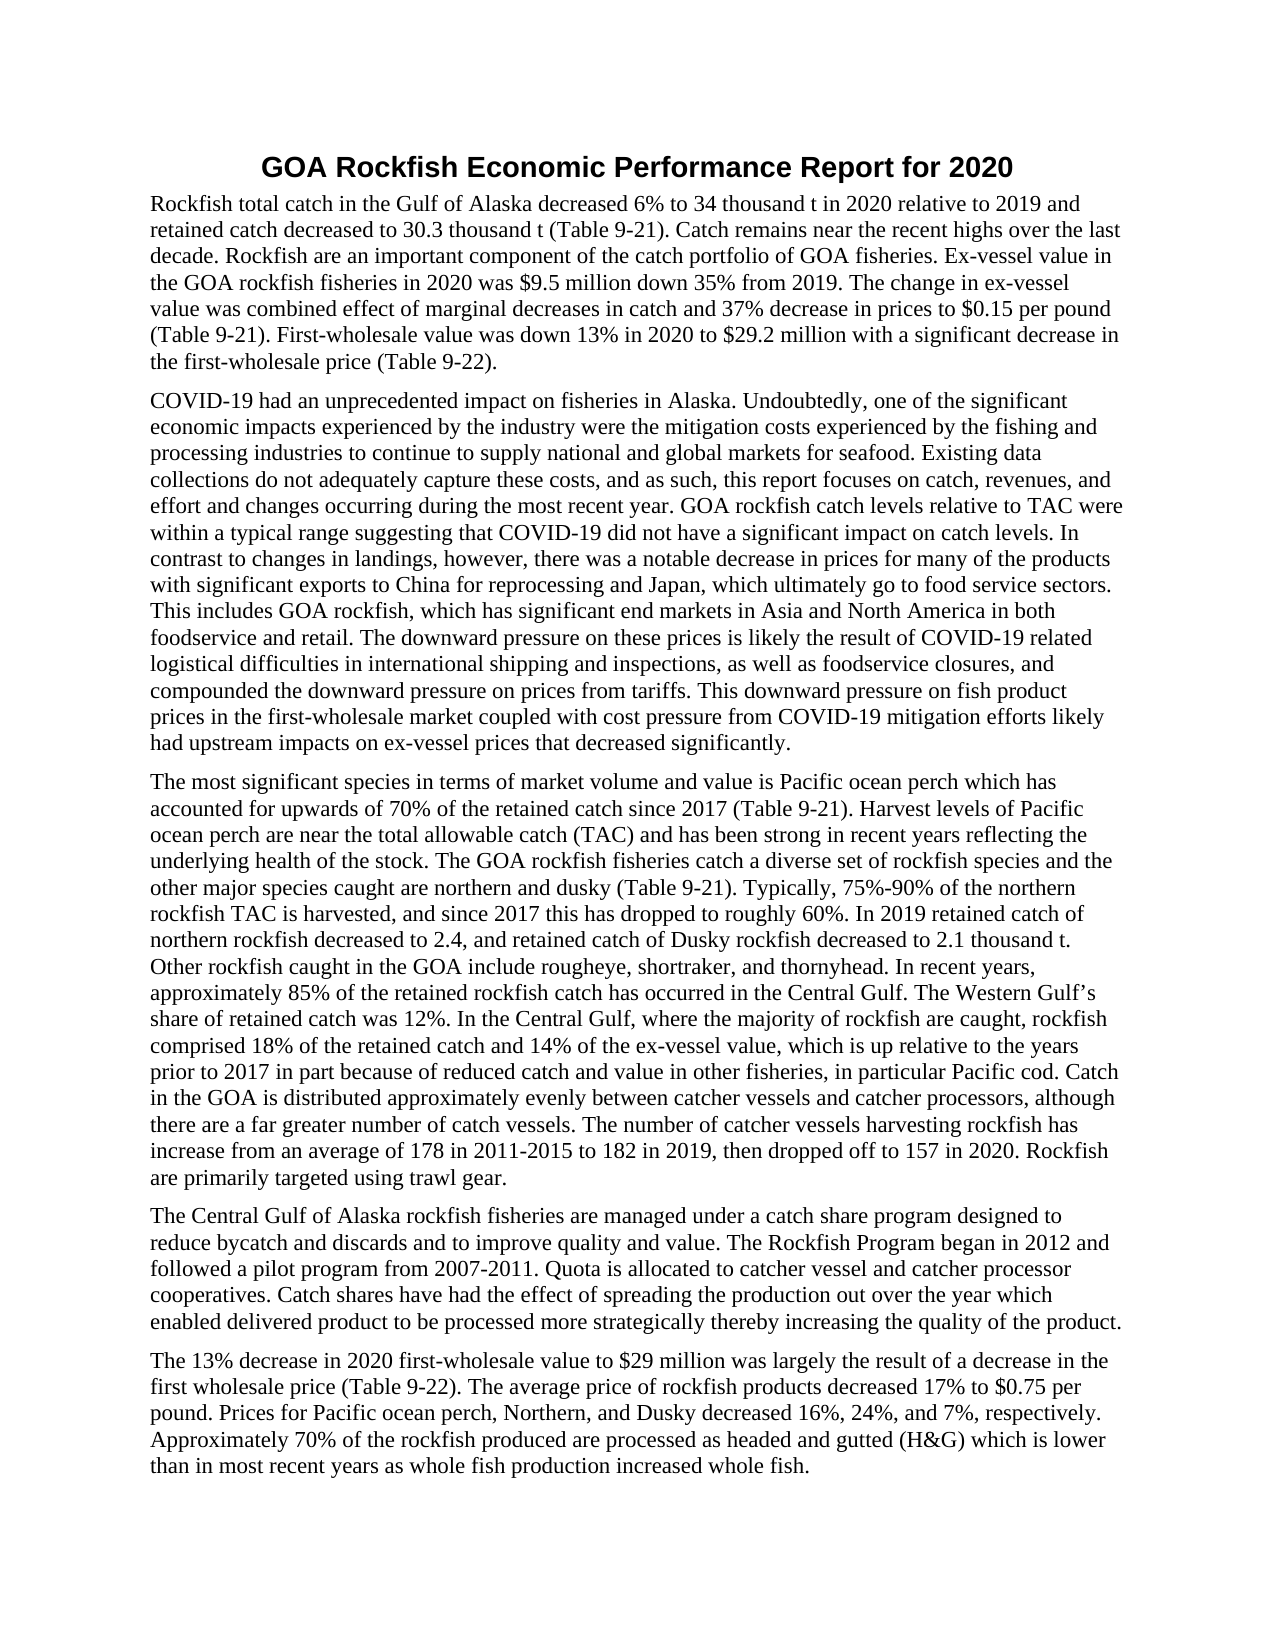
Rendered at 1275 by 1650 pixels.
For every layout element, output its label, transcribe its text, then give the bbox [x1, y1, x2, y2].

text The most significant species in terms of market volume and value is Pacific ocean perch which has accounted for upwards of 70% of the retained catch since 2017 (Table 9-21). Harvest levels of Pacific ocean perch are near the total allowable catch (TAC) and has been strong in recent years reflecting the underlying health of the stock. The GOA rockfish fisheries catch a diverse set of rockfish species and the other major species caught are northern and dusky (Table 9-21). Typically, 75%-90% of the northern rockfish TAC is harvested, and since 2017 this has dropped to roughly 60%. In 2019 retained catch of northern rockfish decreased to 2.4, and retained catch of Dusky rockfish decreased to 2.1 thousand t. Other rockfish caught in the GOA include rougheye, shortraker, and thornyhead. In recent years, approximately 85% of the retained rockfish catch has occurred in the Central Gulf. The Western Gulf’s share of retained catch was 12%. In the Central Gulf, where the majority of rockfish are caught, rockfish comprised 18% of the retained catch and 14% of the ex-vessel value, which is up relative to the years prior to 2017 in part because of reduced catch and value in other fisheries, in particular Pacific cod. Catch in the GOA is distributed approximately evenly between catcher vessels and catcher processors, although there are a far greater number of catch vessels. The number of catcher vessels harvesting rockfish has increase from an average of 178 in 2011-2015 to 182 in 2019, then dropped off to 157 in 2020. Rockfish are primarily targeted using trawl gear. [150, 768, 1125, 1190]
subtitle GOA Rockfish Economic Performance Report for 2020 [150, 150, 1125, 183]
text COVID-19 had an unprecedented impact on fisheries in Alaska. Undoubtedly, one of the significant economic impacts experienced by the industry were the mitigation costs experienced by the fishing and processing industries to continue to supply national and global markets for seafood. Existing data collections do not adequately capture these costs, and as such, this report focuses on catch, revenues, and effort and changes occurring during the most recent year. GOA rockfish catch levels relative to TAC were within a typical range suggesting that COVID-19 did not have a significant impact on catch levels. In contrast to changes in landings, however, there was a notable decrease in prices for many of the products with significant exports to China for reprocessing and Japan, which ultimately go to food service sectors. This includes GOA rockfish, which has significant end markets in Asia and North America in both foodservice and retail. The downward pressure on these prices is likely the result of COVID-19 related logistical difficulties in international shipping and inspections, as well as foodservice closures, and compounded the downward pressure on prices from tariffs. This downward pressure on fish product prices in the first-wholesale market coupled with cost pressure from COVID-19 mitigation efforts likely had upstream impacts on ex-vessel prices that decreased significantly. [150, 387, 1125, 756]
text Rockfish total catch in the Gulf of Alaska decreased 6% to 34 thousand t in 2020 relative to 2019 and retained catch decreased to 30.3 thousand t (Table 9-21). Catch remains near the recent highs over the last decade. Rockfish are an important component of the catch portfolio of GOA fisheries. Ex-vessel value in the GOA rockfish fisheries in 2020 was $9.5 million down 35% from 2019. The change in ex-vessel value was combined effect of marginal decreases in catch and 37% decrease in prices to $0.15 per pound (Table 9-21). First-wholesale value was down 13% in 2020 to $29.2 million with a significant decrease in the first-wholesale price (Table 9-22). [150, 190, 1125, 374]
text The Central Gulf of Alaska rockfish fisheries are managed under a catch share program designed to reduce bycatch and discards and to improve quality and value. The Rockfish Program began in 2012 and followed a pilot program from 2007-2011. Quota is allocated to catcher vessel and catcher processor cooperatives. Catch shares have had the effect of spreading the production out over the year which enabled delivered product to be processed more strategically thereby increasing the quality of the product. [150, 1202, 1125, 1334]
text The 13% decrease in 2020 first-wholesale value to $29 million was largely the result of a decrease in the first wholesale price (Table 9-22). The average price of rockfish products decreased 17% to $0.75 per pound. Prices for Pacific ocean perch, Northern, and Dusky decreased 16%, 24%, and 7%, respectively. Approximately 70% of the rockfish produced are processed as headed and gutted (H&G) which is lower than in most recent years as whole fish production increased whole fish. [150, 1347, 1125, 1478]
